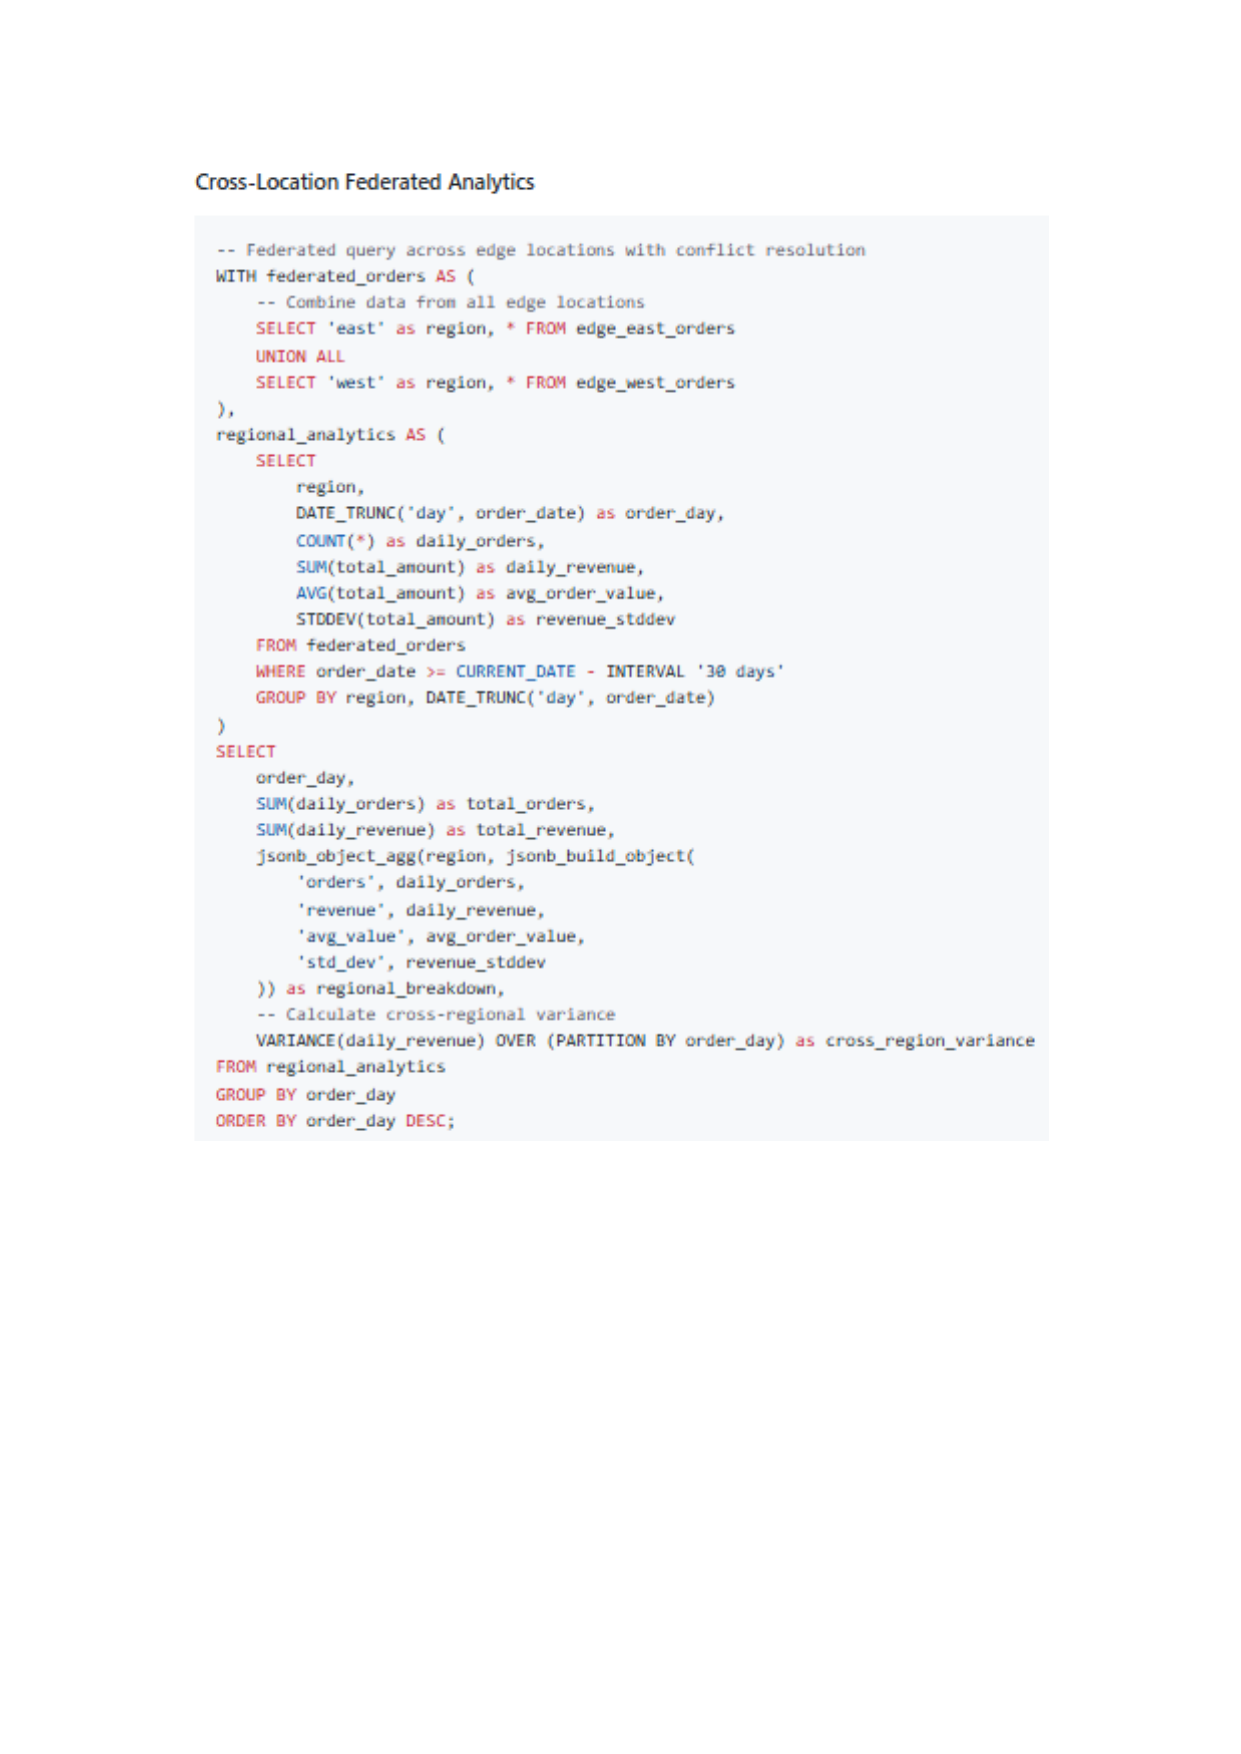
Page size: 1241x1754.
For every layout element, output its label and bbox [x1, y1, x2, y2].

picture [191, 166, 1049, 1141]
